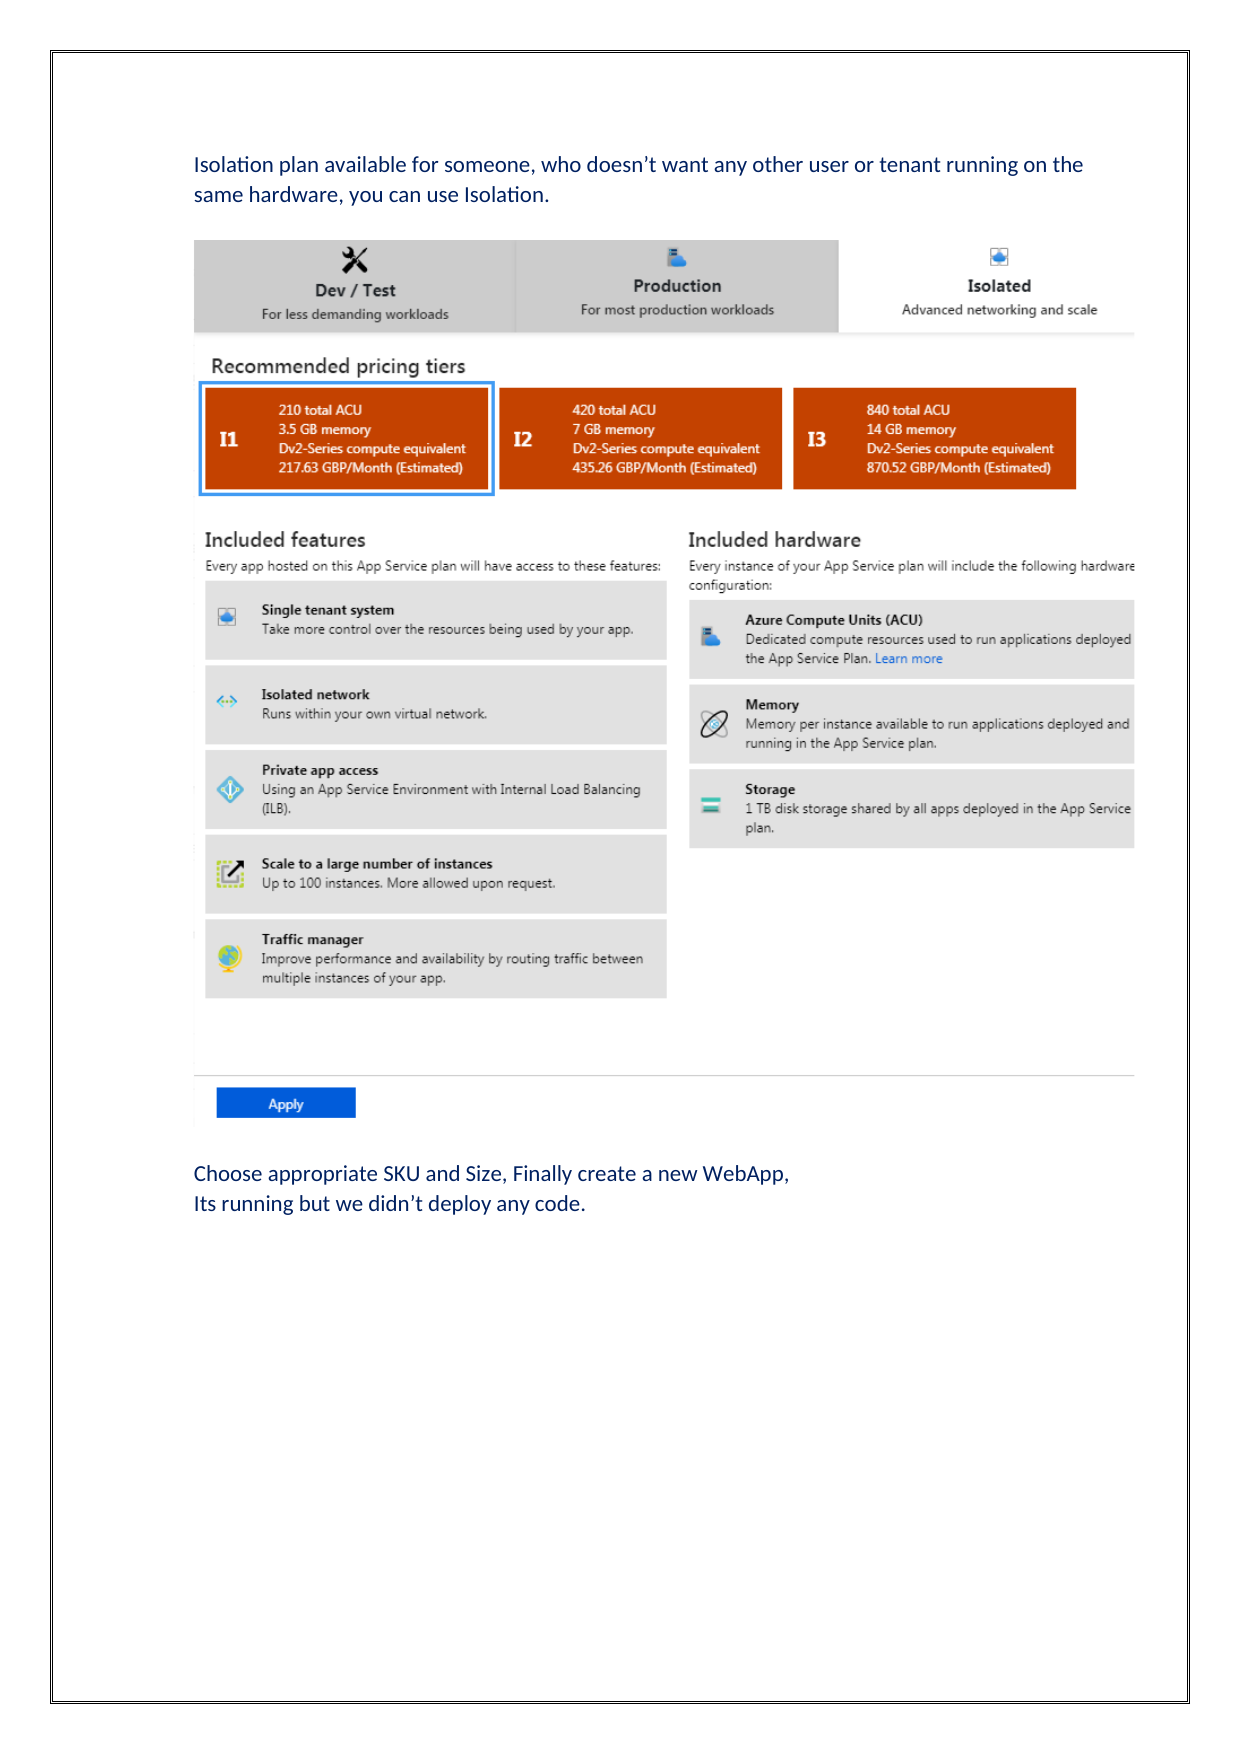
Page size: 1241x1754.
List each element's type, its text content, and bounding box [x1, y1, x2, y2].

list Choose appropriate SKU and Size, Finally create a new WebApp, [194, 1159, 1090, 1187]
picture [193, 240, 1135, 1127]
list Its running but we didn’t deploy any code. [194, 1189, 1090, 1217]
list Isolation plan available for someone, who doesn’t want any other user or tenant running on the same hardware, you can use Isolation. [194, 150, 1090, 208]
